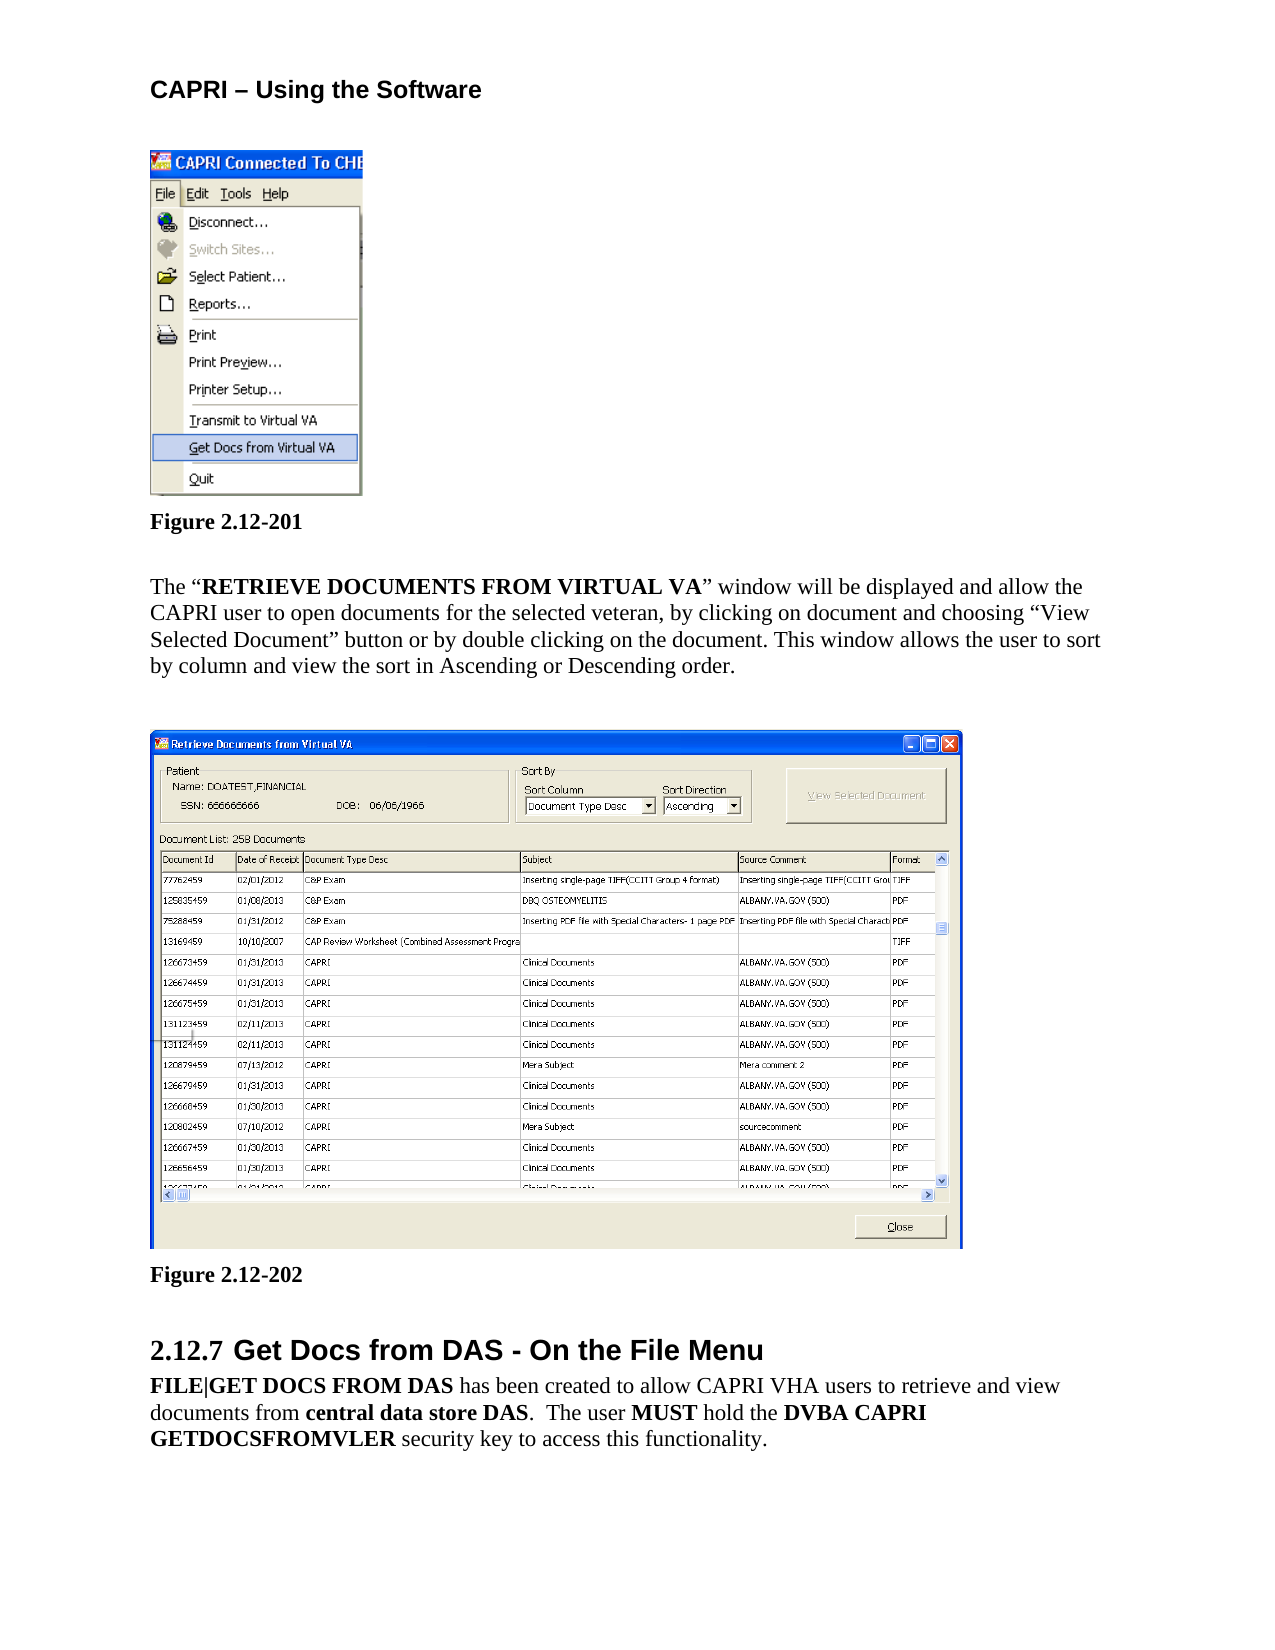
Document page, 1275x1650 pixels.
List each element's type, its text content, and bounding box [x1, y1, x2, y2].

text FILE|GET DOCS FROM DAS has been created to allow CAPRI VHA users to retrieve and view documents from central data store DAS. The user MUST hold the DVBA CAPRI GETDOCSFROMVLER security key to access this functionality. [150, 1372, 1125, 1451]
text The “RETRIEVE DOCUMENTS FROM VIRTUAL VA” window will be displayed and allow the CAPRI user to open documents for the selected veteran, by clicking on document and choosing “View Selected Document” button or by double clicking on the document. This window allows the user to sort by column and view the sort in Ascending or Descending order. [150, 573, 1125, 678]
subtitle Get Docs from DAS - On the File Menu [150, 1332, 1125, 1366]
picture [150, 729, 963, 1249]
picture [150, 150, 363, 496]
